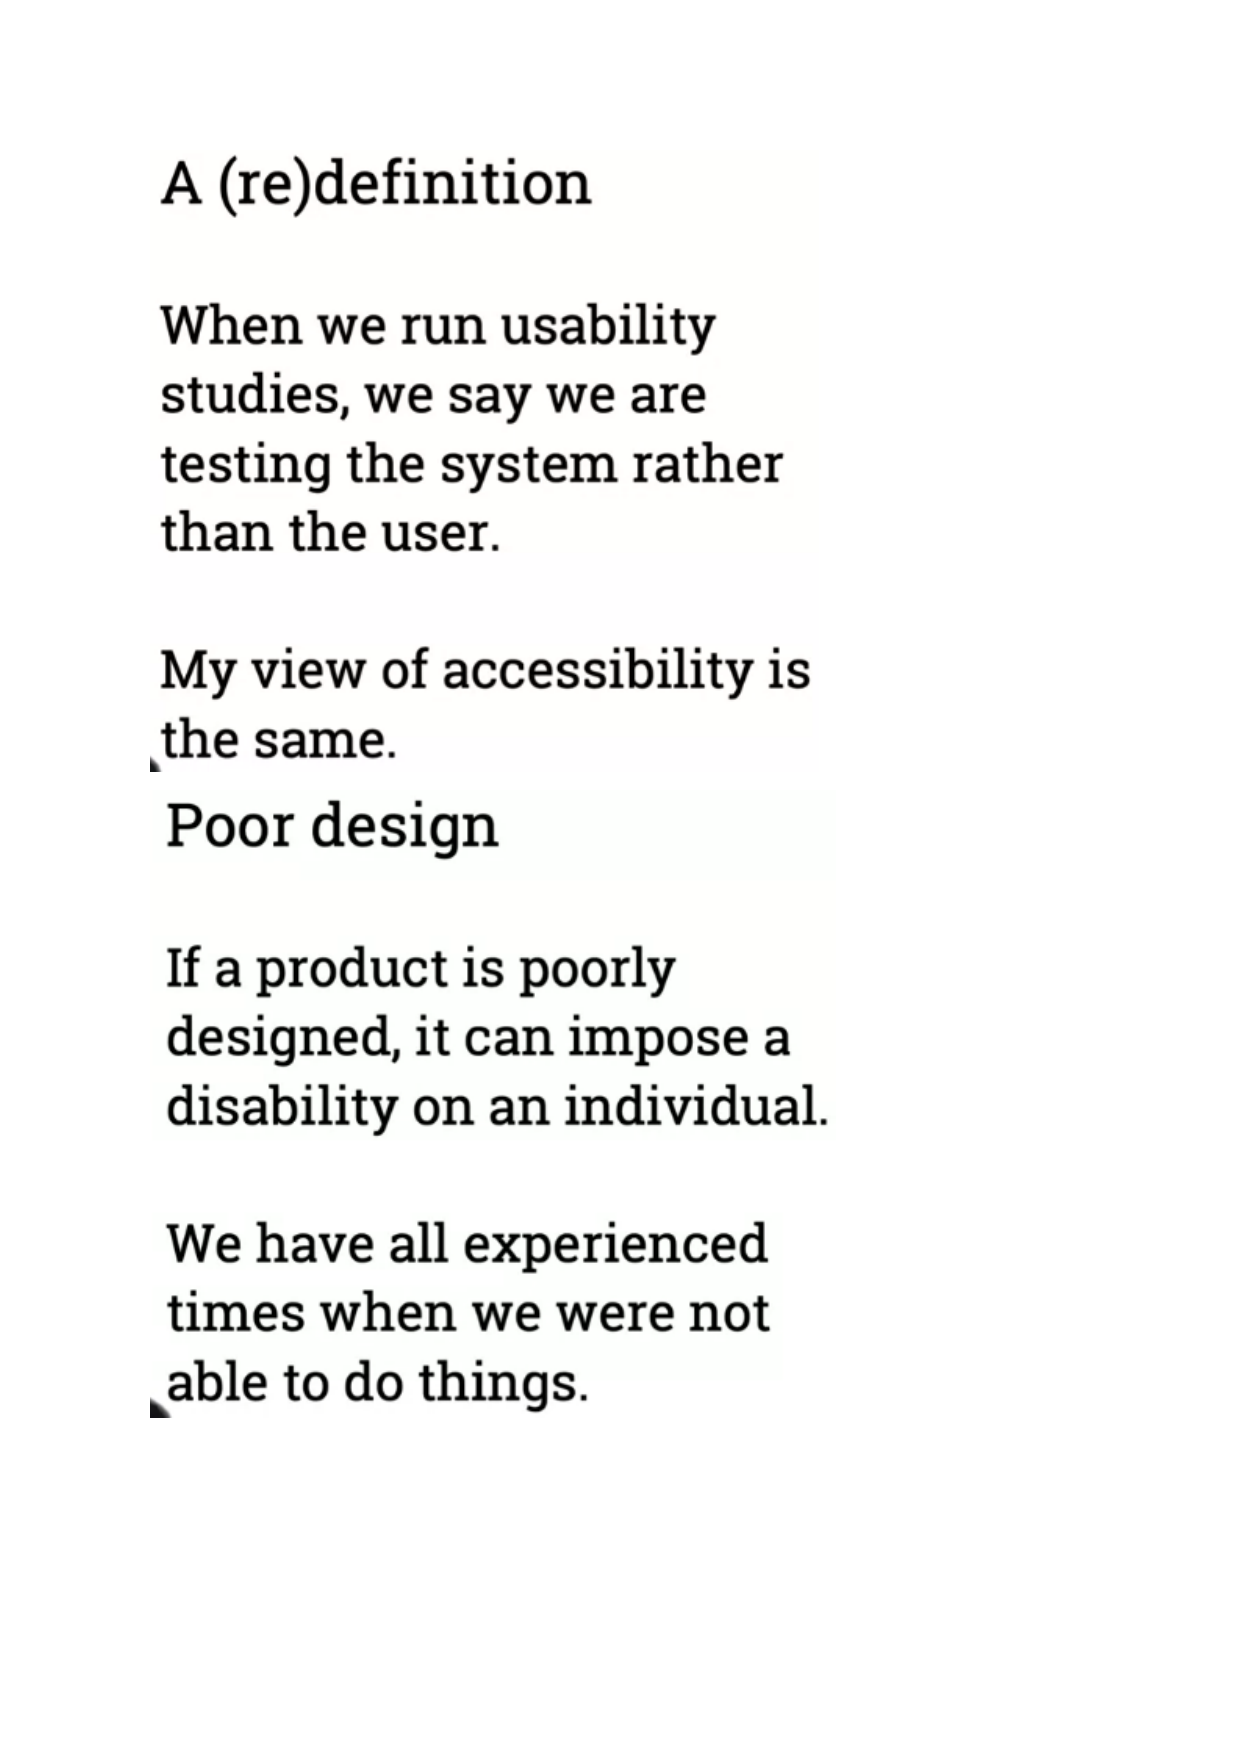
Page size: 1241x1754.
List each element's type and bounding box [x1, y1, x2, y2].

picture [150, 790, 837, 1418]
picture [150, 150, 819, 772]
